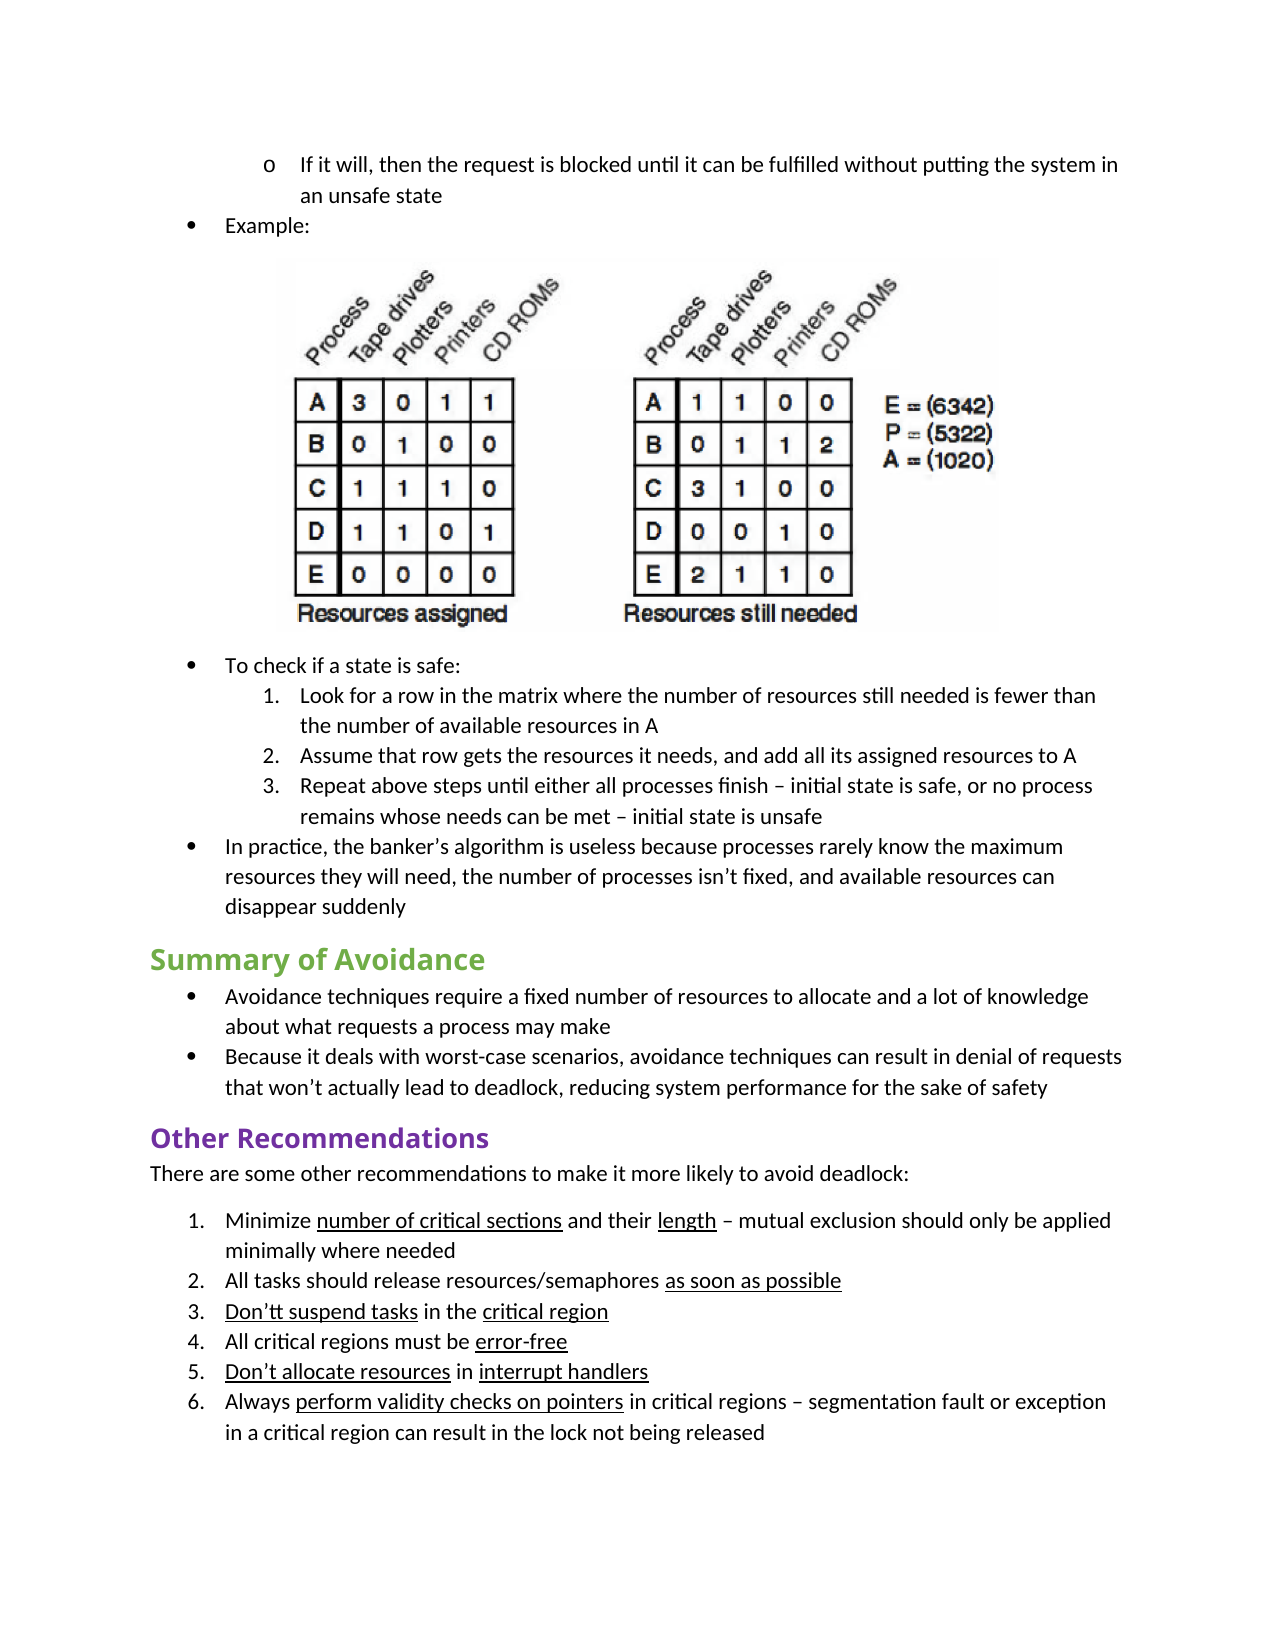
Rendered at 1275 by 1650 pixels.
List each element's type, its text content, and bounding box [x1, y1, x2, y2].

list Example: [187, 212, 1125, 239]
list All critical regions must be error-free [187, 1327, 1125, 1355]
list All tasks should release resources/semaphores as soon as possible [187, 1267, 1125, 1295]
list Don’t allocate resources in interrupt handlers [187, 1357, 1125, 1385]
list To check if a state is safe: [187, 651, 1125, 679]
picture [275, 258, 1000, 632]
list Always perform validity checks on pointers in critical regions – segmentation fault or exception in a critical region can result in the lock not being released [187, 1387, 1125, 1446]
list In practice, the banker’s algorithm is useless because processes rarely know the maximum resources they will need, the number of processes isn’t fixed, and available resources can disappear suddenly [187, 832, 1125, 920]
list Don’tt suspend tasks in the critical region [187, 1297, 1125, 1325]
list Avoidance techniques require a fixed number of resources to allocate and a lot of knowledge about what requests a process may make [187, 982, 1125, 1040]
list Because it deals with worst-case scenarios, avoidance techniques can result in denial of requests that won’t actually lead to deadlock, reducing system performance for the sake of safety [187, 1042, 1125, 1101]
subtitle Other Recommendations [150, 1119, 1125, 1156]
list If it will, then the request is blocked until it can be fulfilled without putting the system in an unsafe state [262, 150, 1125, 209]
list Repeat above steps until either all processes finish – initial state is safe, or no process remains whose needs can be met – initial state is unsafe [262, 772, 1125, 830]
list Minimize number of critical sections and their length – mutual exclusion should only be applied minimally where needed [187, 1206, 1125, 1264]
subtitle Summary of Avoidance [150, 939, 1125, 979]
list Look for a row in the matrix where the number of resources still needed is fewer than the number of available resources in A [262, 681, 1125, 739]
text There are some other recommendations to make it more likely to avoid deadlock: [150, 1159, 1125, 1187]
list Assume that row gets the resources it needs, and add all its assigned resources to A [262, 741, 1125, 769]
